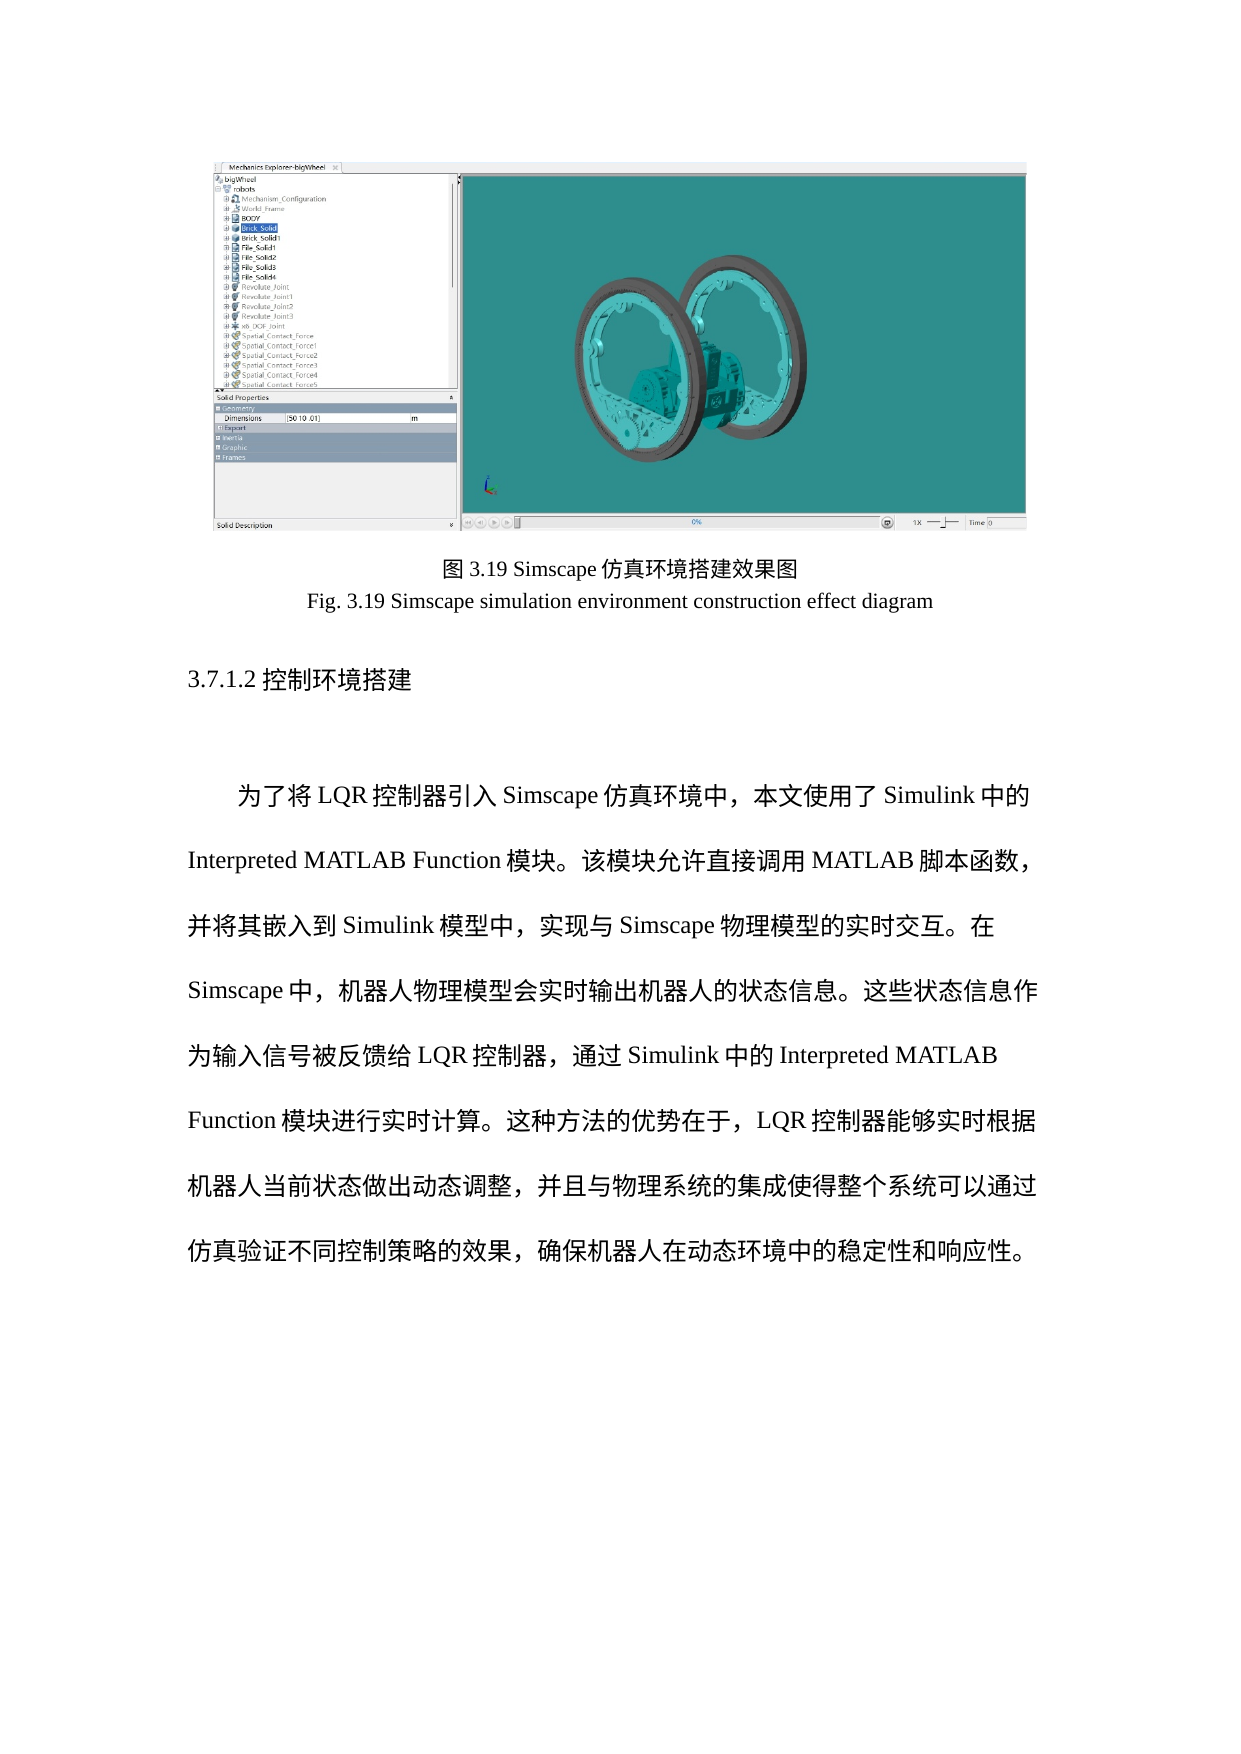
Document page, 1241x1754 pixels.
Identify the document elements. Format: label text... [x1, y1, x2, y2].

subtitle 控制环境搭建 [187, 646, 1053, 711]
text 为了将LQR控制器引入Simscape仿真环境中，本文使用了Simulink中的Interpreted MATLAB Function模块。该模块允许直接调用MATLAB脚本函数，并将其嵌入到Simulink模型中，实现与Simscape物理模型的实时交互。在Simscape中，机器人物理模型会实时输出机器人的状态信息。这些状态信息作为输入信号被反馈给LQR控制器，通过Simulink中的Interpreted MATLAB Function模块进行实时计算。这种方法的优势在于，LQR控制器能够实时根据机器人当前状态做出动态调整，并且与物理系统的集成使得整个系统可以通过仿真验证不同控制策略的效果，确保机器人在动态环境中的稳定性和响应性。 [187, 762, 1053, 1282]
picture [213, 162, 1027, 531]
